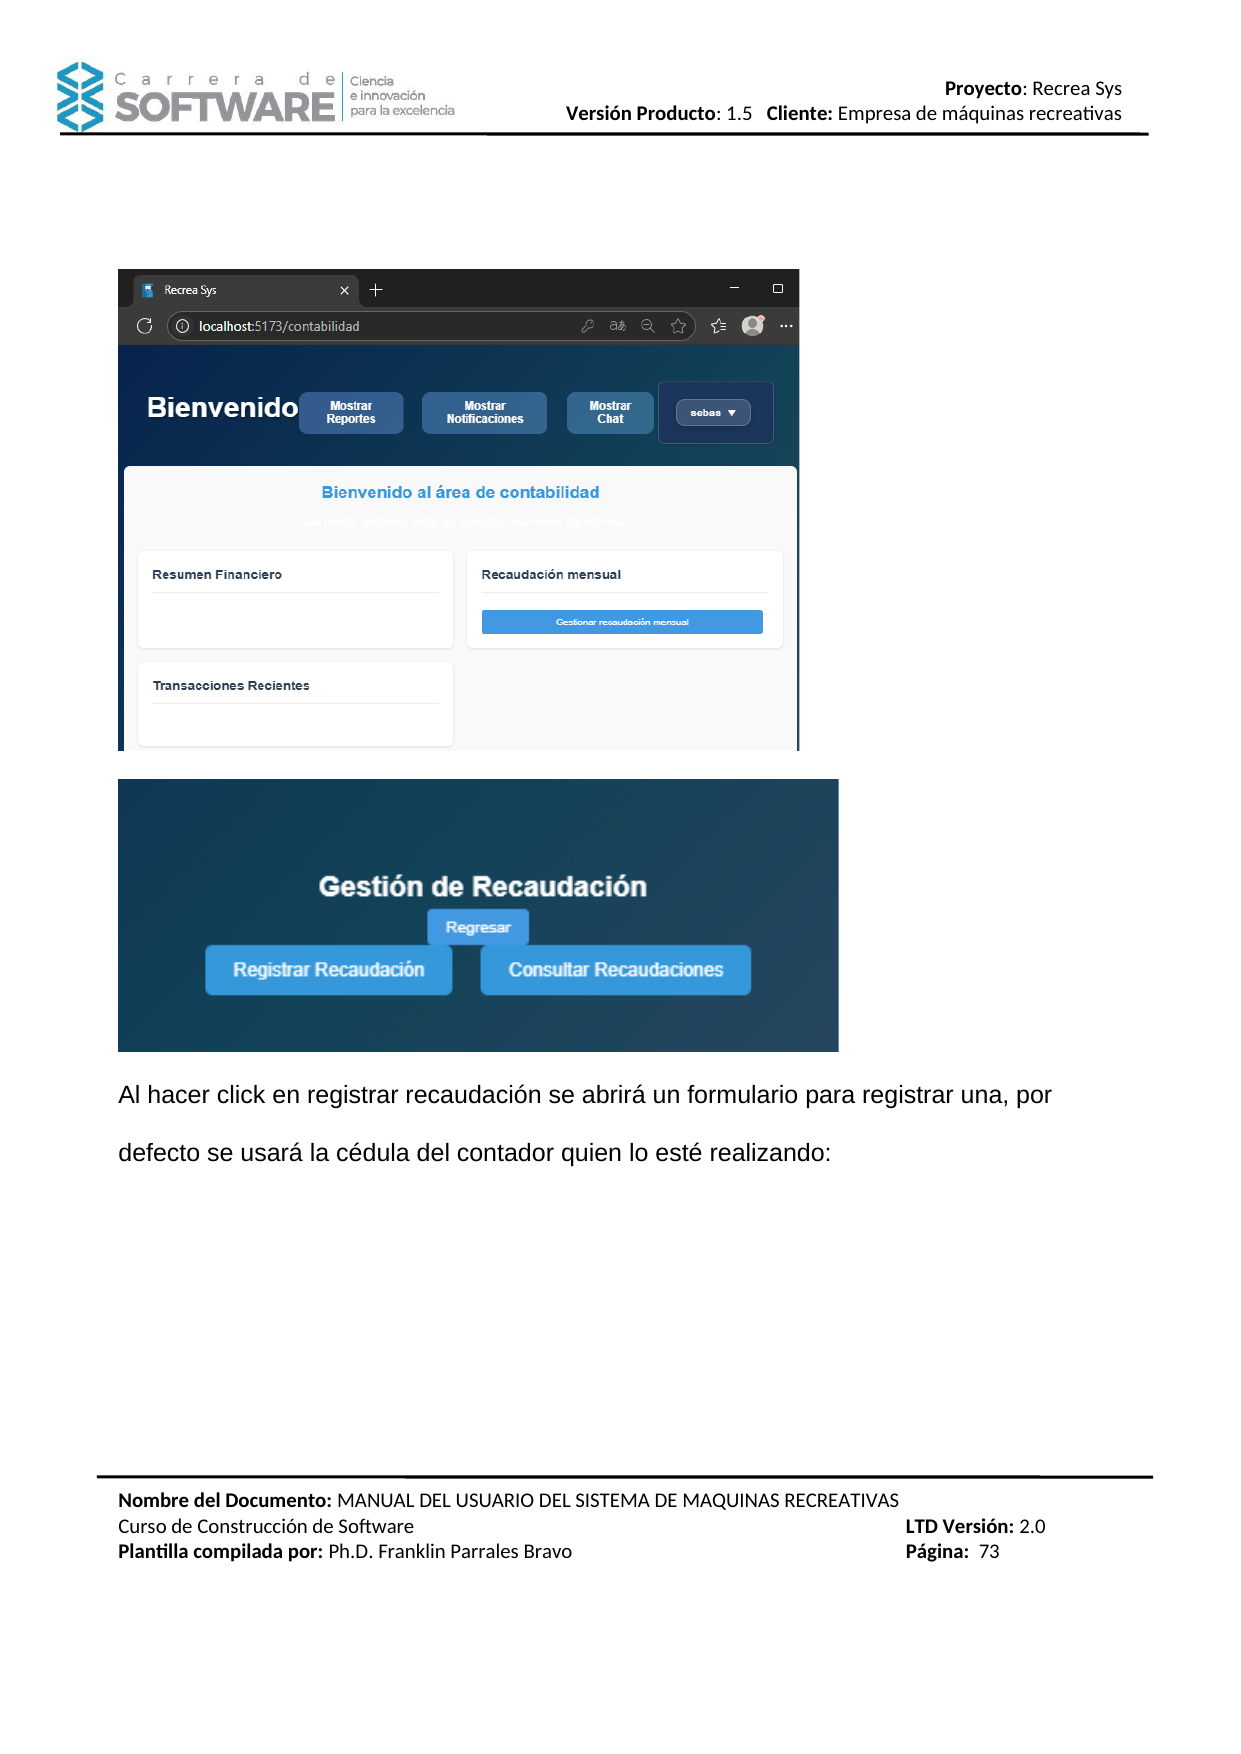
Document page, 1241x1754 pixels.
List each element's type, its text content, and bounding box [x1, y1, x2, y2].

picture [118, 269, 800, 751]
text Al hacer click en registrar recaudación se abrirá un formulario para registrar una, por defecto se usará la cédula del contador quien lo esté realizando: [118, 1080, 1122, 1166]
picture [118, 779, 839, 1052]
picture [46, 46, 461, 154]
